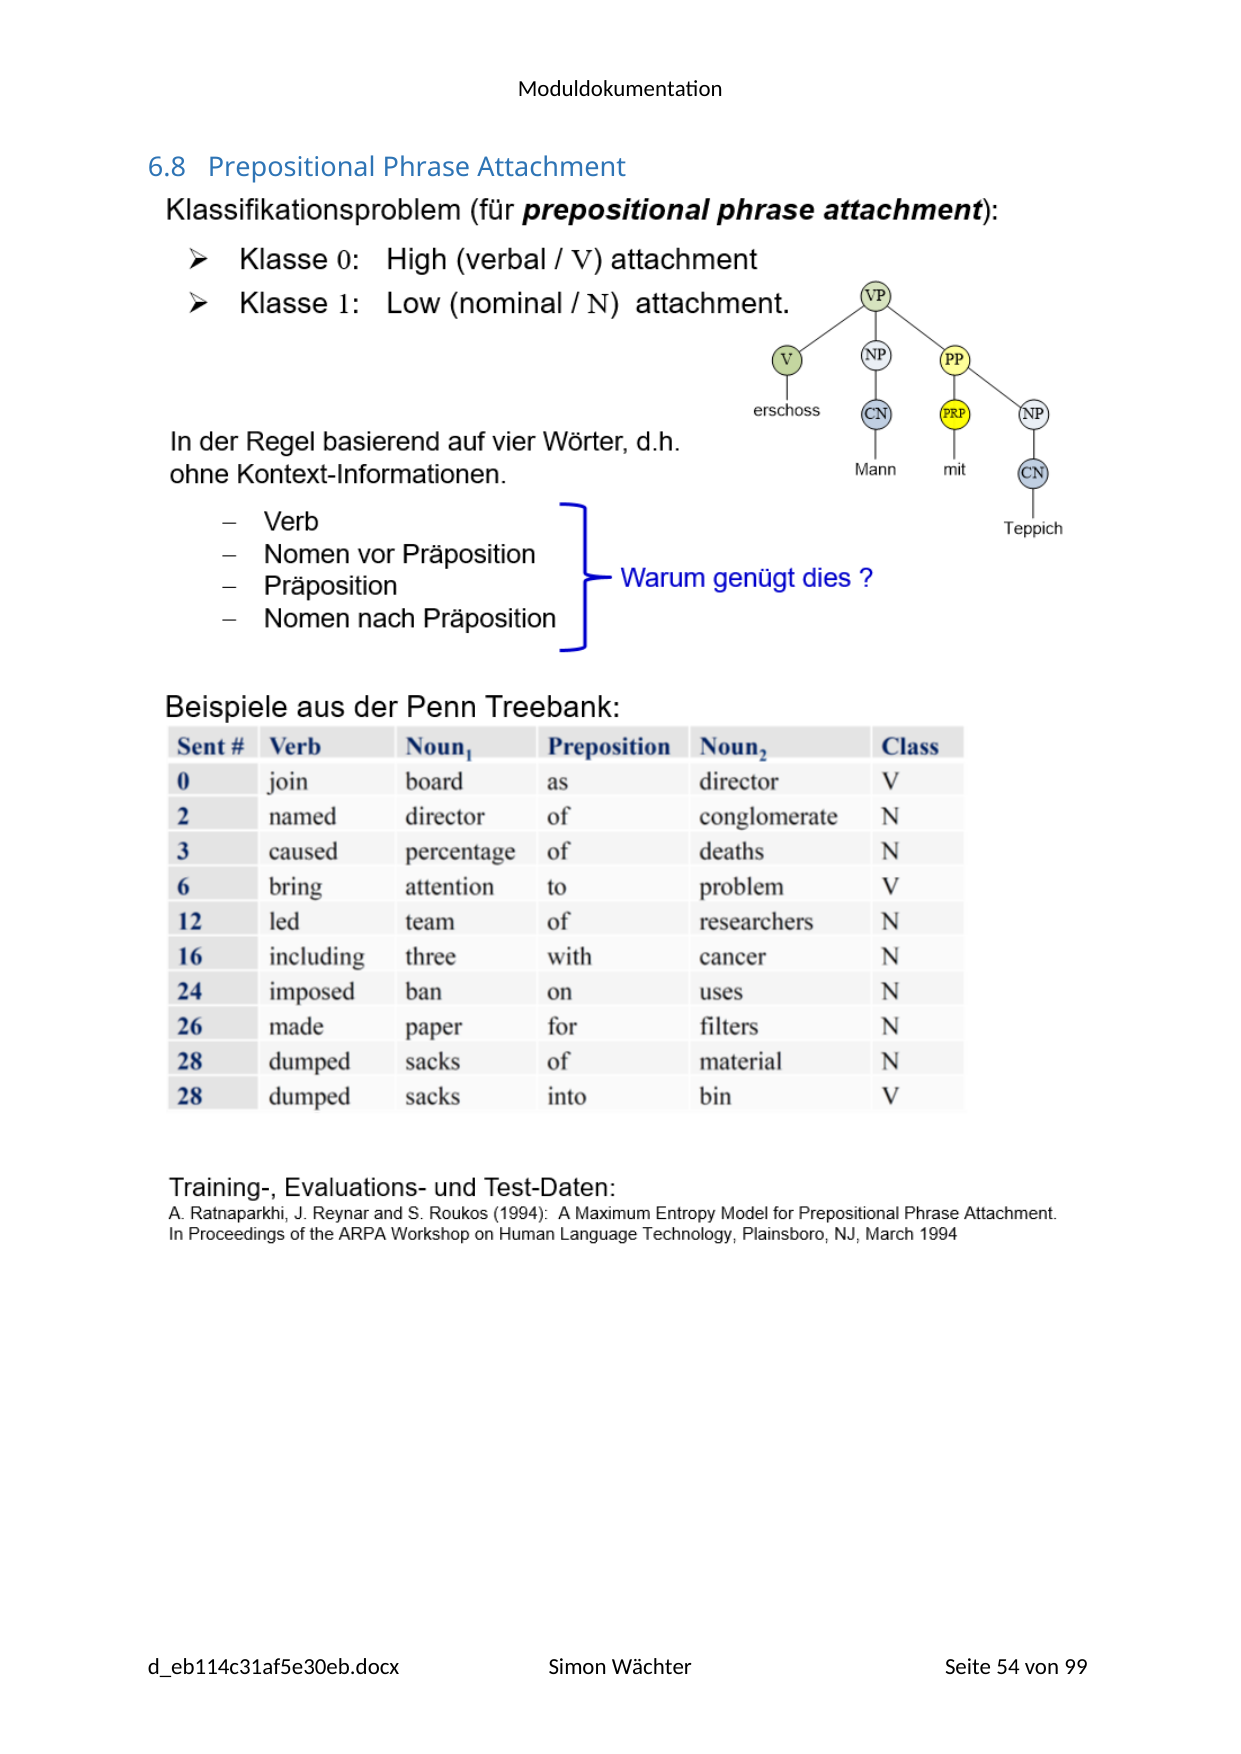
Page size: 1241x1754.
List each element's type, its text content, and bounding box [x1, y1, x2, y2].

picture [147, 686, 1093, 1256]
picture [147, 187, 1093, 668]
subtitle Prepositional Phrase Attachment [148, 148, 1093, 184]
